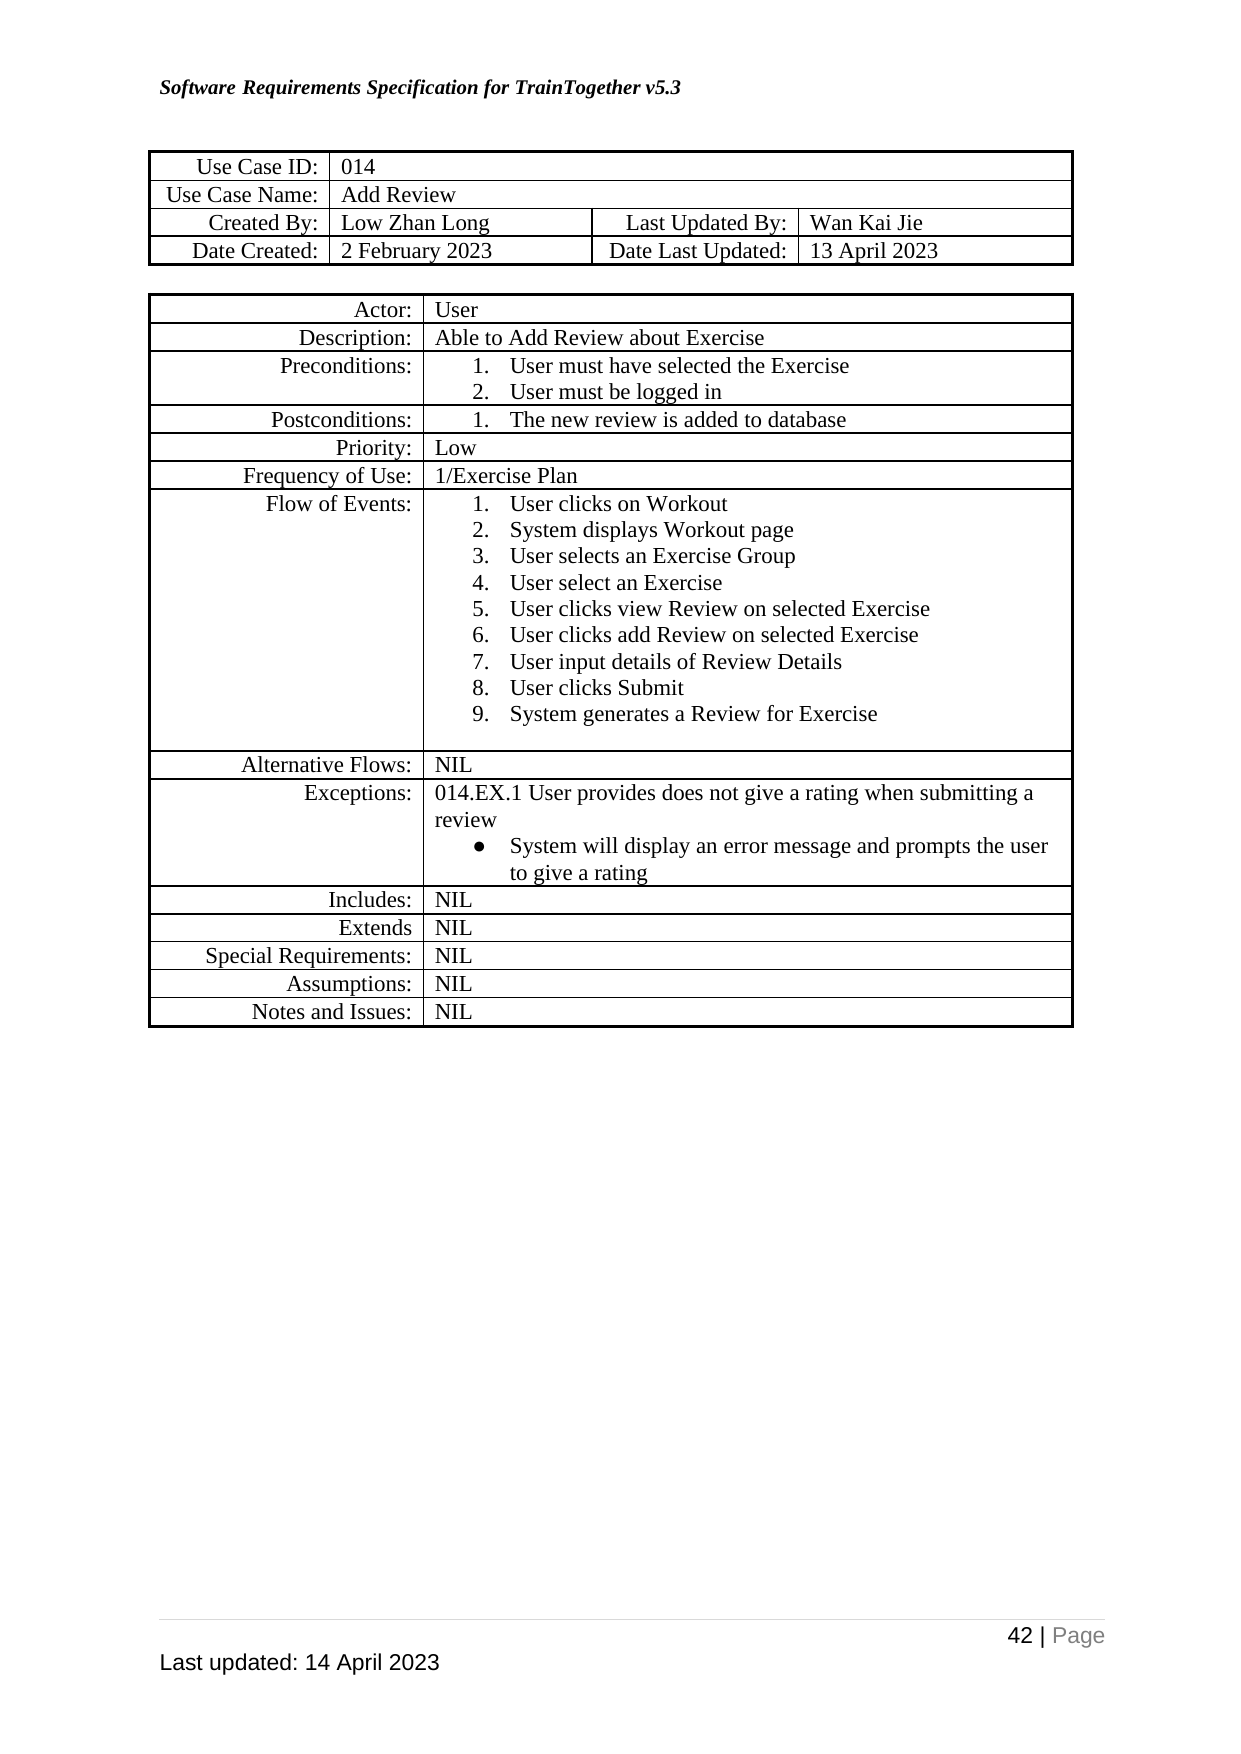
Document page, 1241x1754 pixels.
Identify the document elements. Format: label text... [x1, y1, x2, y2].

table_cell Created By: [151, 209, 329, 235]
table_cell Extends [151, 915, 423, 941]
table_cell NIL [424, 970, 1071, 997]
table_header Use Case ID: [151, 153, 329, 179]
table_cell Includes: [151, 887, 423, 913]
table_cell Alternative Flows: [151, 752, 423, 778]
table_cell The new review is added to database [424, 406, 1071, 432]
table_header Actor: [151, 296, 423, 322]
table_cell User must have selected the Exercise User must be logged in [424, 352, 1071, 404]
table_cell Preconditions: [151, 352, 423, 404]
table_cell Assumptions: [151, 970, 423, 997]
table_cell 2 February 2023 [330, 237, 591, 263]
table_cell Notes and Issues: [151, 998, 423, 1024]
table_cell Last Updated By: [593, 209, 798, 235]
table_cell Exceptions: [151, 780, 423, 885]
table_cell User clicks on Workout System displays Workout page User selects an Exercise Group User select an Exercise User clicks view Review on selected Exercise User clicks add Review on selected Exercise User input details of Review Details User clicks Submit System generates a Review for Exercise [424, 490, 1071, 750]
table_cell Able to Add Review about Exercise [424, 324, 1071, 350]
table_cell Postconditions: [151, 406, 423, 432]
table_cell Priority: [151, 434, 423, 460]
table_cell NIL [424, 887, 1071, 913]
table_cell NIL [424, 942, 1071, 969]
table_cell Use Case Name: [151, 181, 329, 207]
table_cell NIL [424, 752, 1071, 778]
table_cell Flow of Events: [151, 490, 423, 750]
table_cell 13 April 2023 [799, 237, 1071, 263]
table_cell Frequency of Use: [151, 462, 423, 488]
table_header 014 [330, 153, 1071, 179]
table_cell Special Requirements: [151, 942, 423, 969]
table_cell Date Created: [151, 237, 329, 263]
table_cell 1/Exercise Plan [424, 462, 1071, 488]
table_cell NIL [424, 998, 1071, 1024]
table_cell Date Last Updated: [593, 237, 798, 263]
table_cell NIL [424, 915, 1071, 941]
table_header User [424, 296, 1071, 322]
table_cell Low Zhan Long [330, 209, 591, 235]
table_cell 014.EX.1 User provides does not give a rating when submitting a review System will display an error message and prompts the user to give a rating [424, 780, 1071, 885]
table_cell Wan Kai Jie [799, 209, 1071, 235]
table_cell Description: [151, 324, 423, 350]
table_cell Low [424, 434, 1071, 460]
table_cell Add Review [330, 181, 1071, 207]
